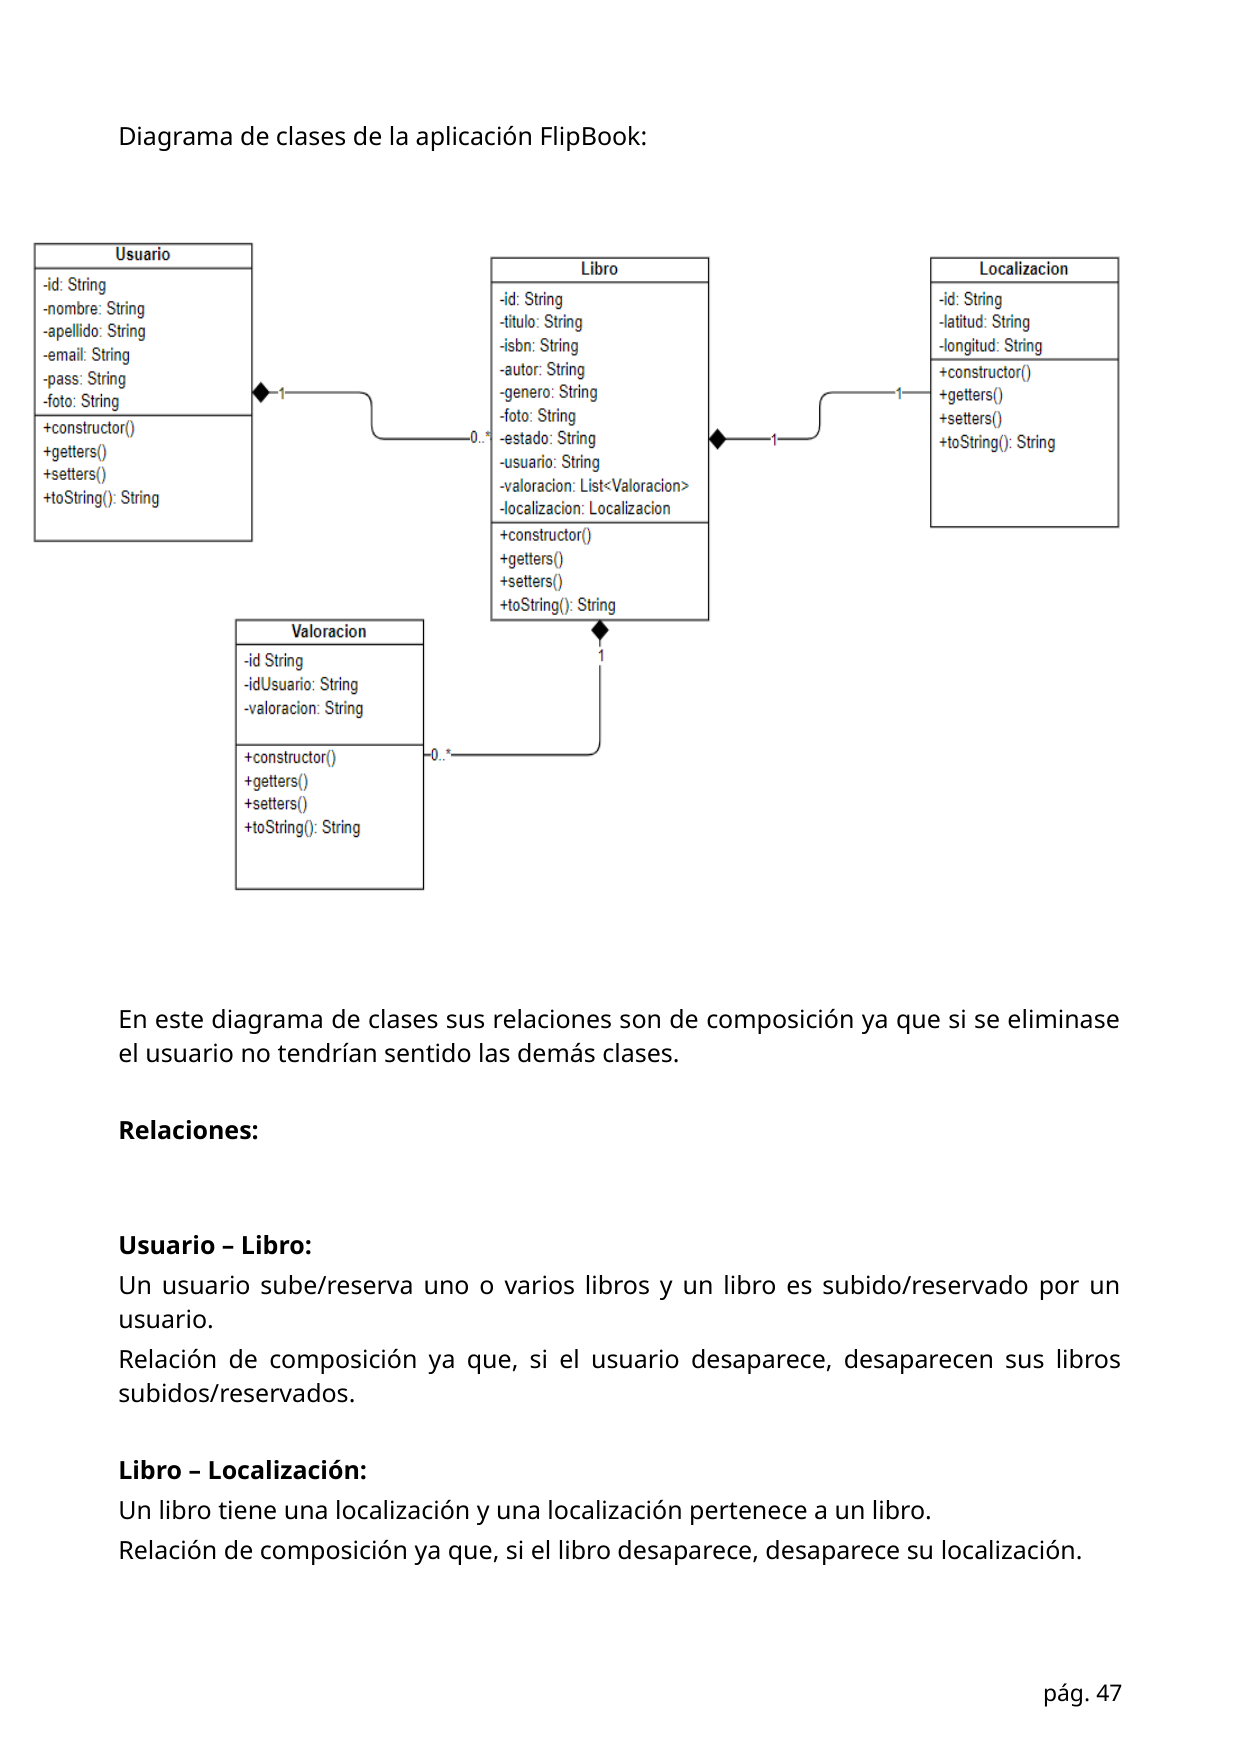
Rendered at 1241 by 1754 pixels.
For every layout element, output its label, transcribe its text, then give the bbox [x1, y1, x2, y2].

picture [0, 210, 1241, 922]
text Relación de composición ya que, si el libro desaparece, desaparece su localización. [118, 1533, 1122, 1567]
text Libro – Localización: [118, 1453, 1122, 1487]
text Diagrama de clases de la aplicación FlipBook: [118, 118, 1122, 152]
text Relación de composición ya que, si el usuario desaparece, desaparecen sus libros subidos/reservados. [118, 1341, 1122, 1409]
text Usuario – Libro: [118, 1227, 1122, 1261]
text Un usuario sube/reserva uno o varios libros y un libro es subido/reservado por un usuario. [118, 1267, 1122, 1336]
text Relaciones: [118, 1113, 1122, 1147]
text En este diagrama de clases sus relaciones son de composición ya que si se eliminase el usuario no tendrían sentido las demás clases. [118, 1002, 1122, 1070]
text Un libro tiene una localización y una localización pertenece a un libro. [118, 1493, 1122, 1527]
